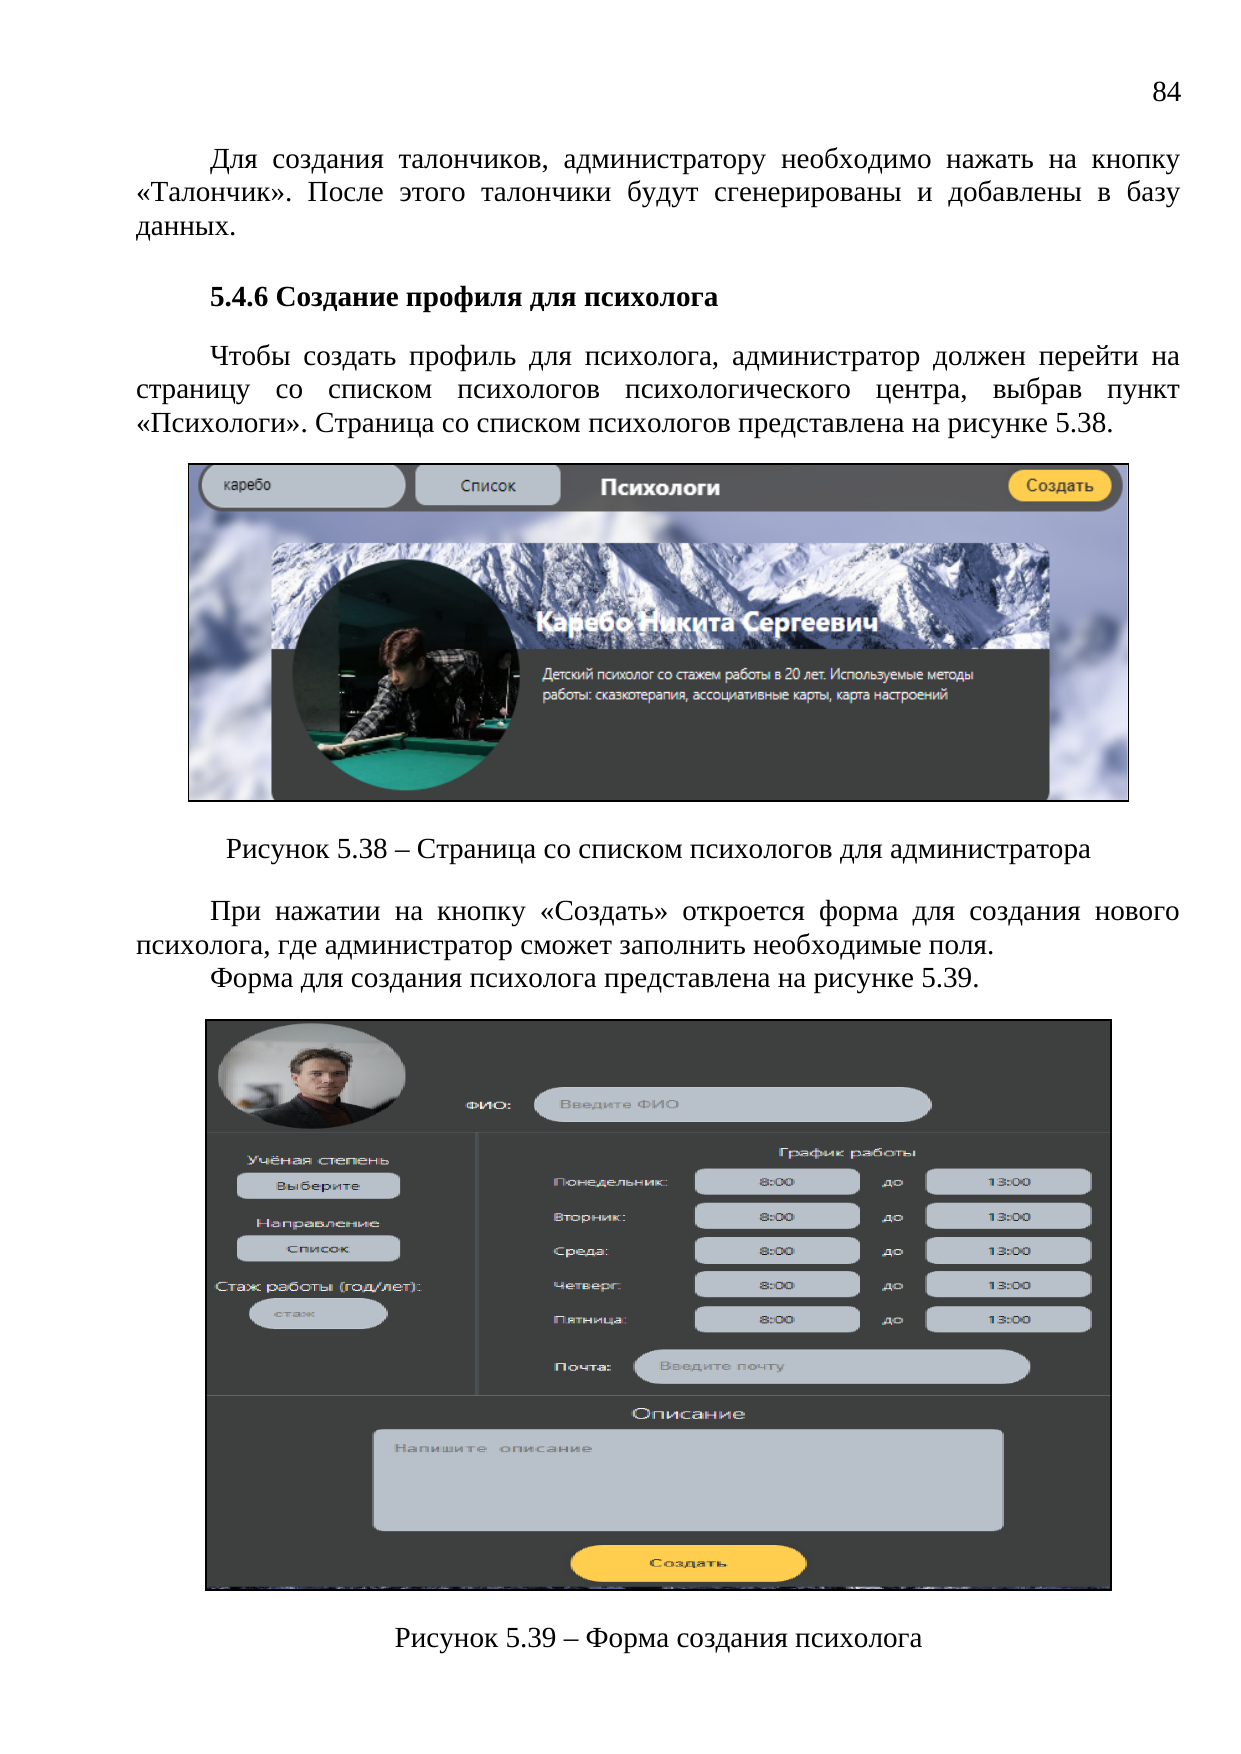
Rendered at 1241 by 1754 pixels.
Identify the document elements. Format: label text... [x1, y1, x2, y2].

text Рисунок 5.39 – Форма создания психолога [136, 1620, 1181, 1653]
text Для создания талончиков, администратору необходимо нажать на кнопку «Талончик». После этого талончики будут сгенерированы и добавлены в базу данных. [136, 141, 1181, 242]
subtitle Создание профиля для психолога [136, 279, 1181, 313]
picture [189, 465, 1128, 800]
text Рисунок 5.38 – Страница со списком психологов для администратора [136, 831, 1181, 864]
text При нажатии на кнопку «Создать» откроется форма для создания нового психолога, где администратор сможет заполнить необходимые поля. [136, 893, 1181, 961]
picture [207, 1021, 1110, 1589]
text Чтобы создать профиль для психолога, администратор должен перейти на страницу со списком психологов психологического центра, выбрав пункт «Психологи». Страница со списком психологов представлена на рисунке 5.38. [136, 338, 1181, 438]
text Форма для создания психолога представлена на рисунке 5.39. [136, 961, 1181, 994]
